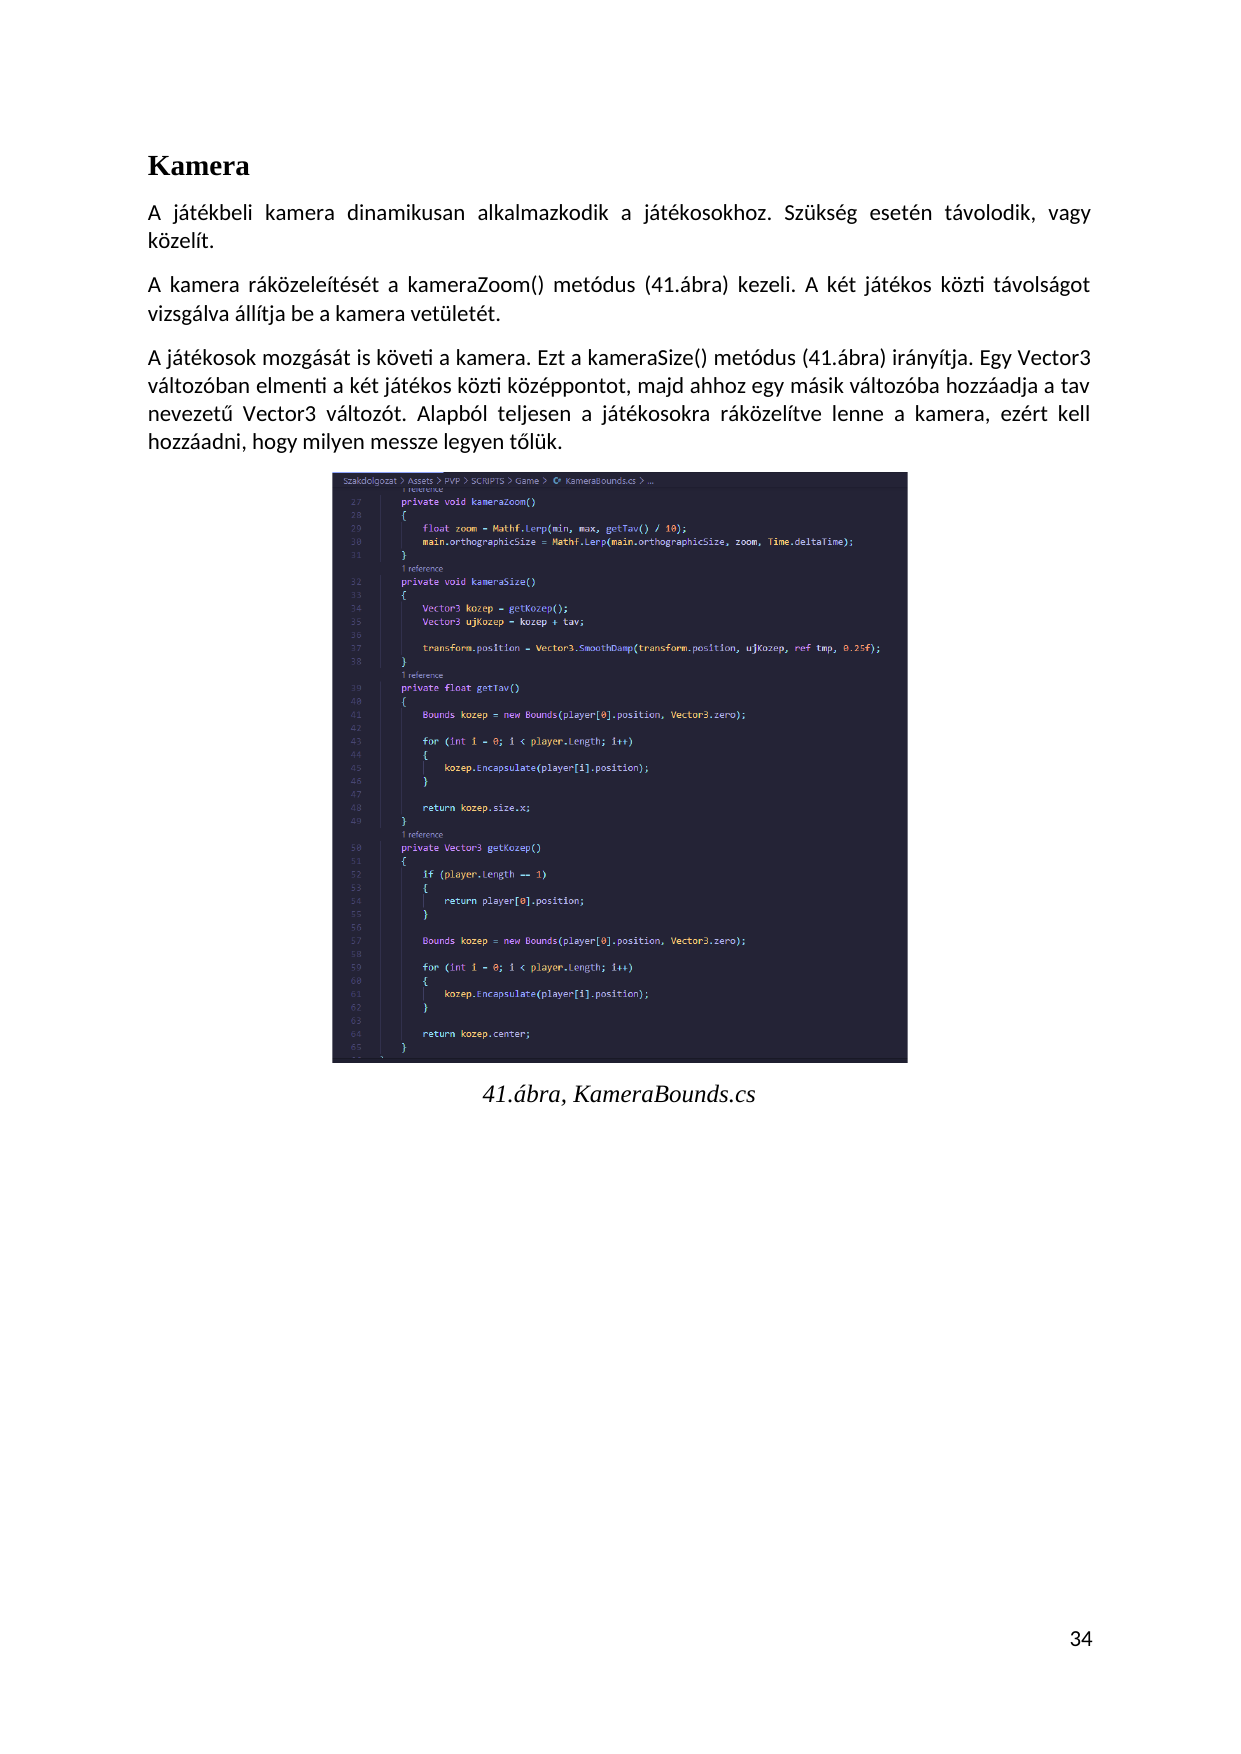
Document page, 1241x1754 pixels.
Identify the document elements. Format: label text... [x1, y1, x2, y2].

text A kamera ráközeleítését a kameraZoom() metódus (41.ábra) kezeli. A két játékos közti távolságot vizsgálva állítja be a kamera vetületét. [148, 271, 1092, 327]
text A játékbeli kamera dinamikusan alkalmazkodik a játékosokhoz. Szükség esetén távolodik, vagy közelít. [148, 198, 1092, 254]
picture [332, 472, 908, 1063]
text A játékosok mozgását is követi a kamera. Ezt a kameraSize() metódus (41.ábra) irányítja. Egy Vector3 változóban elmenti a két játékos közti középpontot, majd ahhoz egy másik változóba hozzáadja a tav nevezetű Vector3 változót. Alapból teljesen a játékosokra ráközelítve lenne a kamera, ezért kell hozzáadni, hogy milyen messze legyen tőlük. [148, 343, 1092, 455]
text 41.ábra, KameraBounds.cs [148, 1079, 1092, 1108]
text Kamera [148, 148, 1092, 181]
